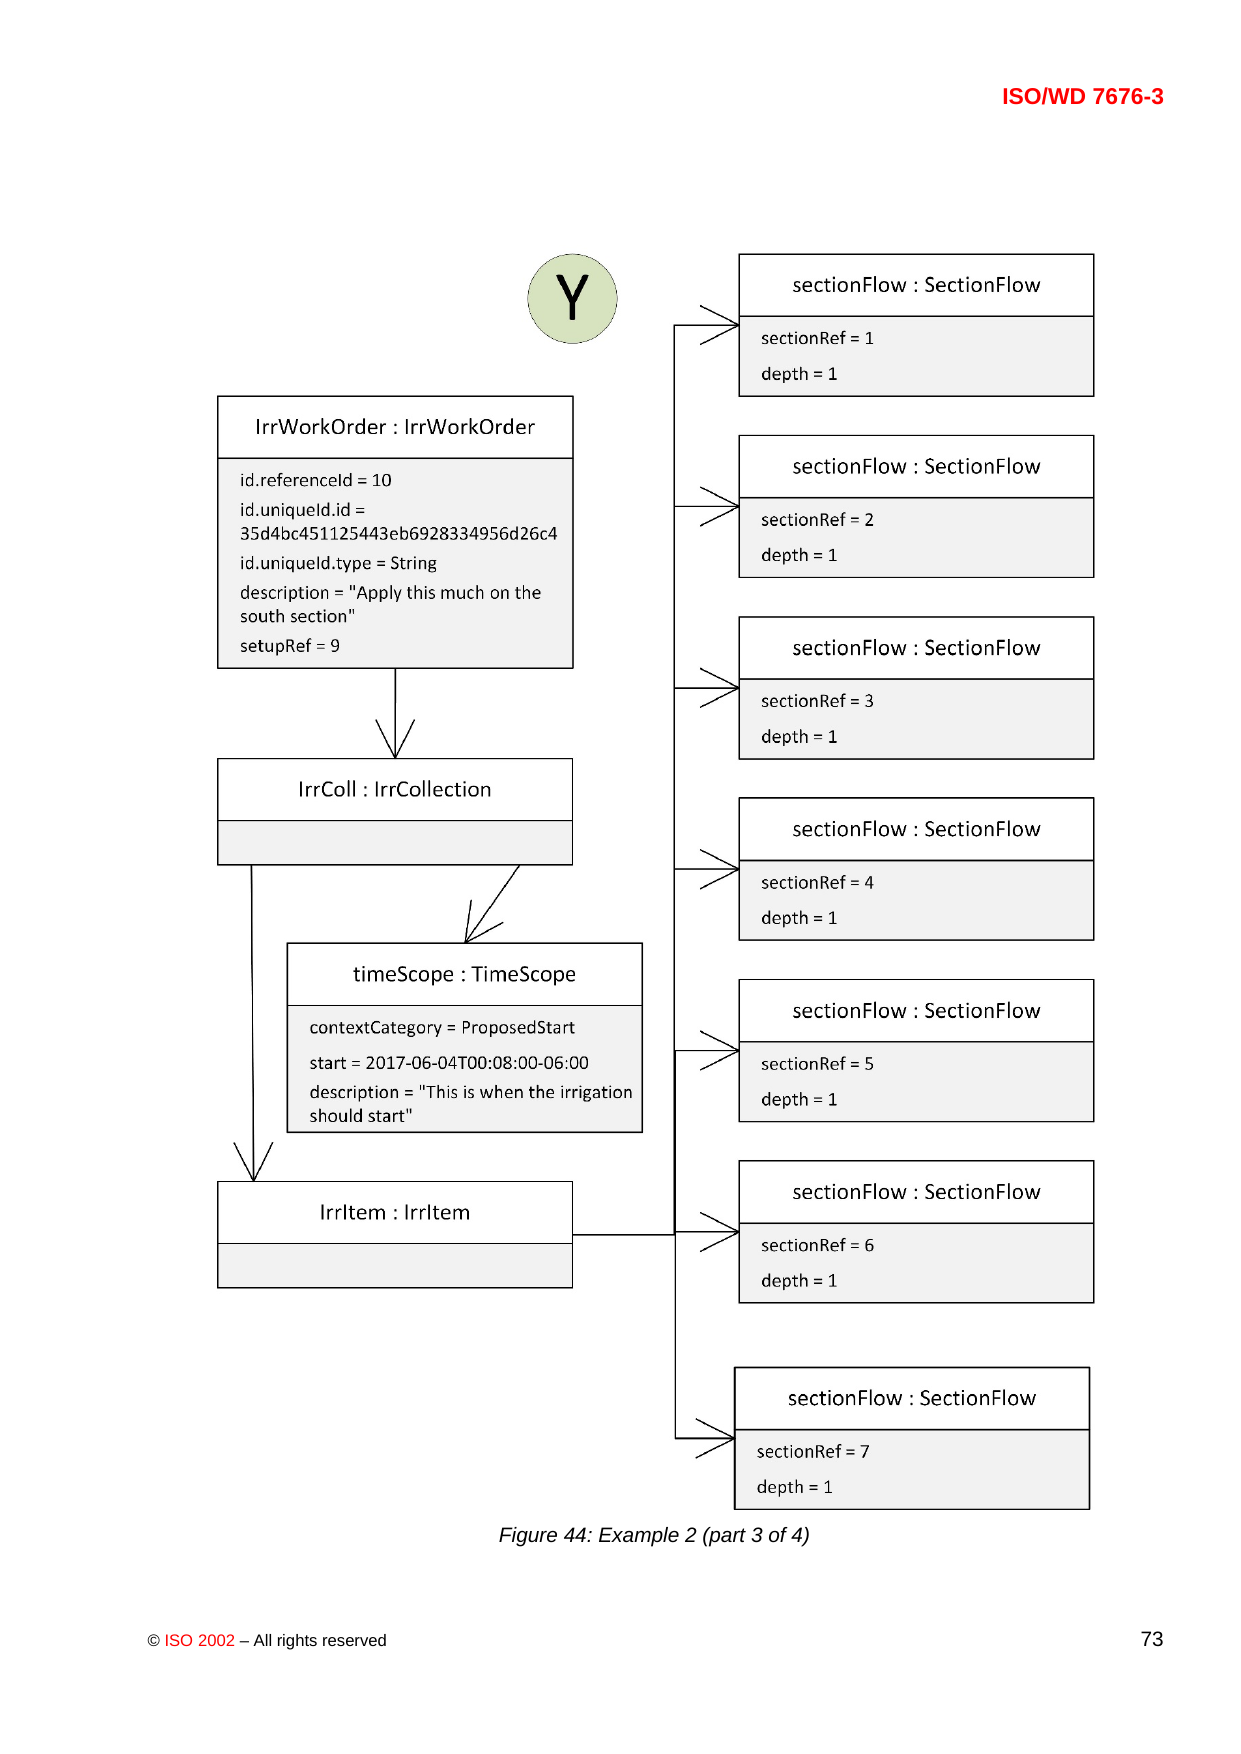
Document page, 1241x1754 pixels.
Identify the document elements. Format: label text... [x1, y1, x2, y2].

text Figure 44: Example 2 (part 3 of 4) [147, 1522, 1164, 1546]
picture [216, 235, 1095, 1510]
